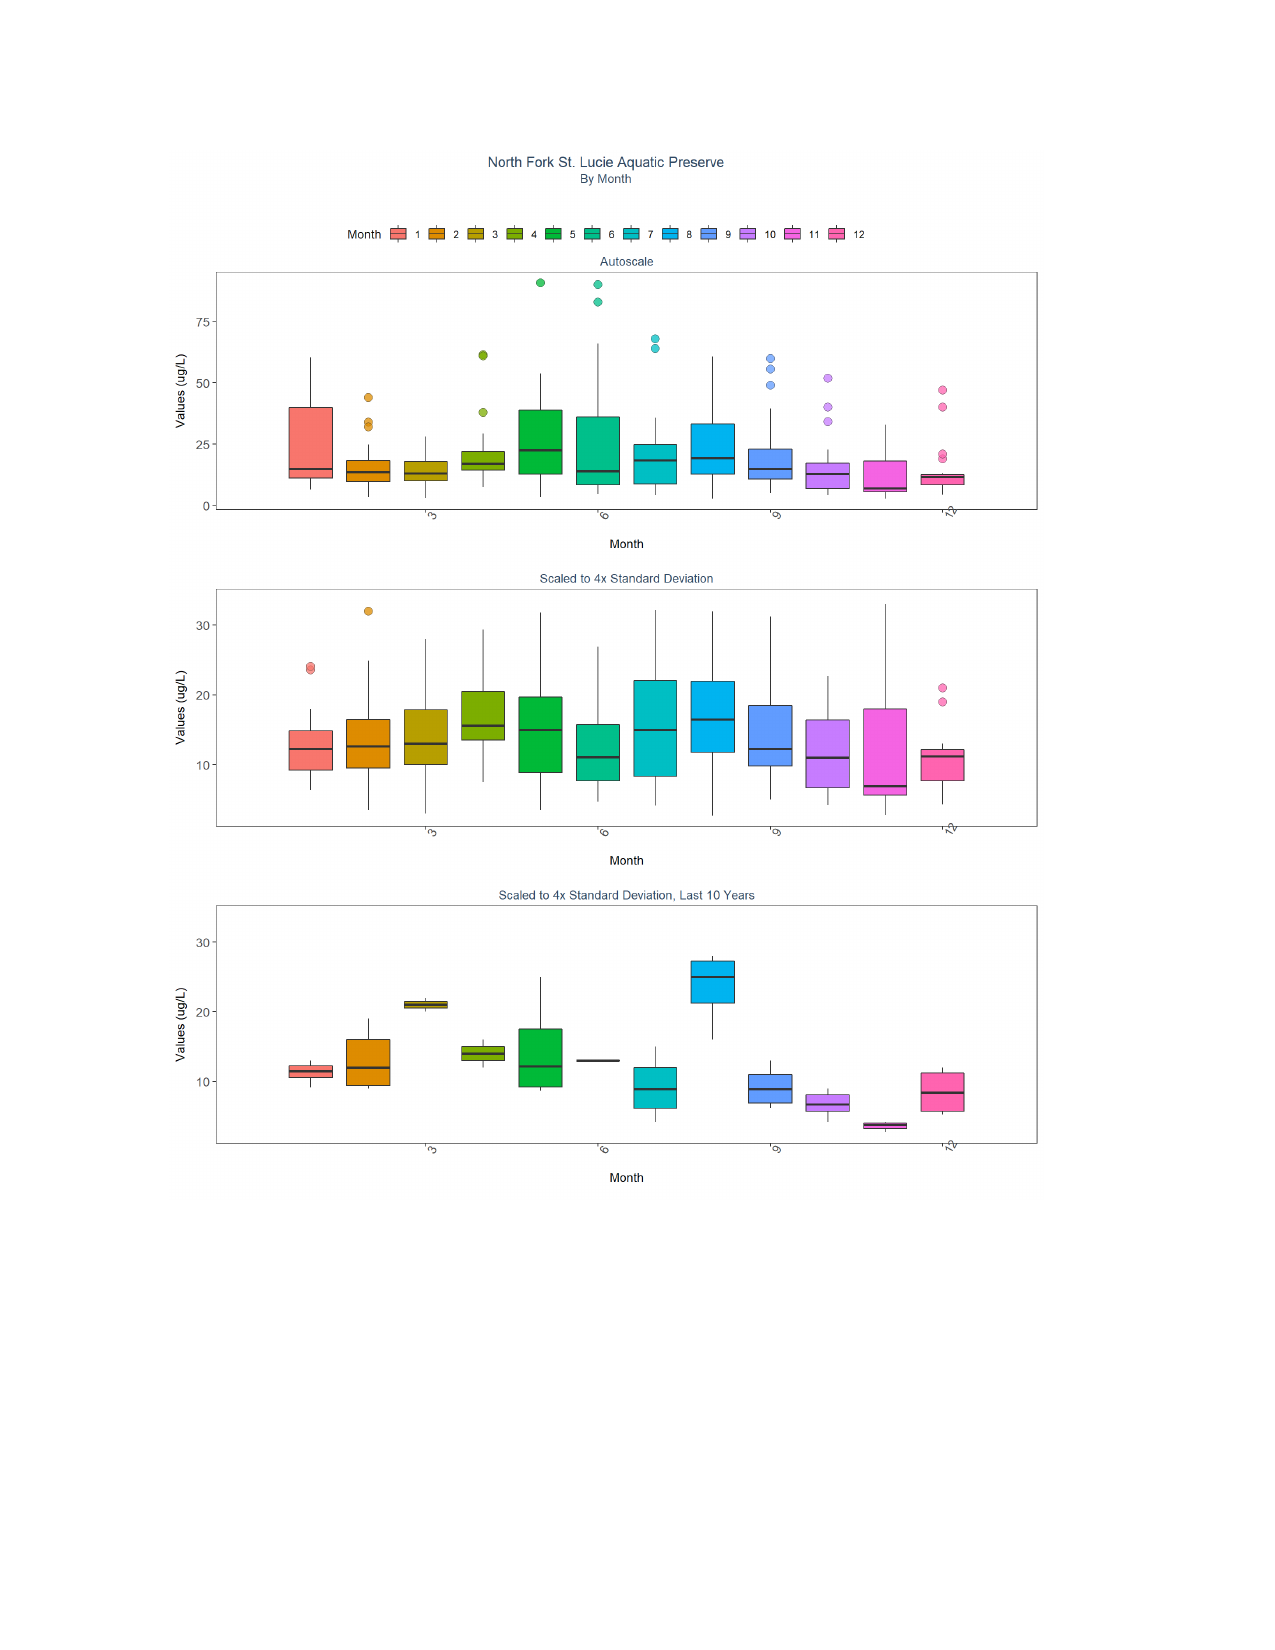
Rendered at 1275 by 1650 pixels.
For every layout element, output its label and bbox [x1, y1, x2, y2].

picture [168, 150, 1044, 1200]
